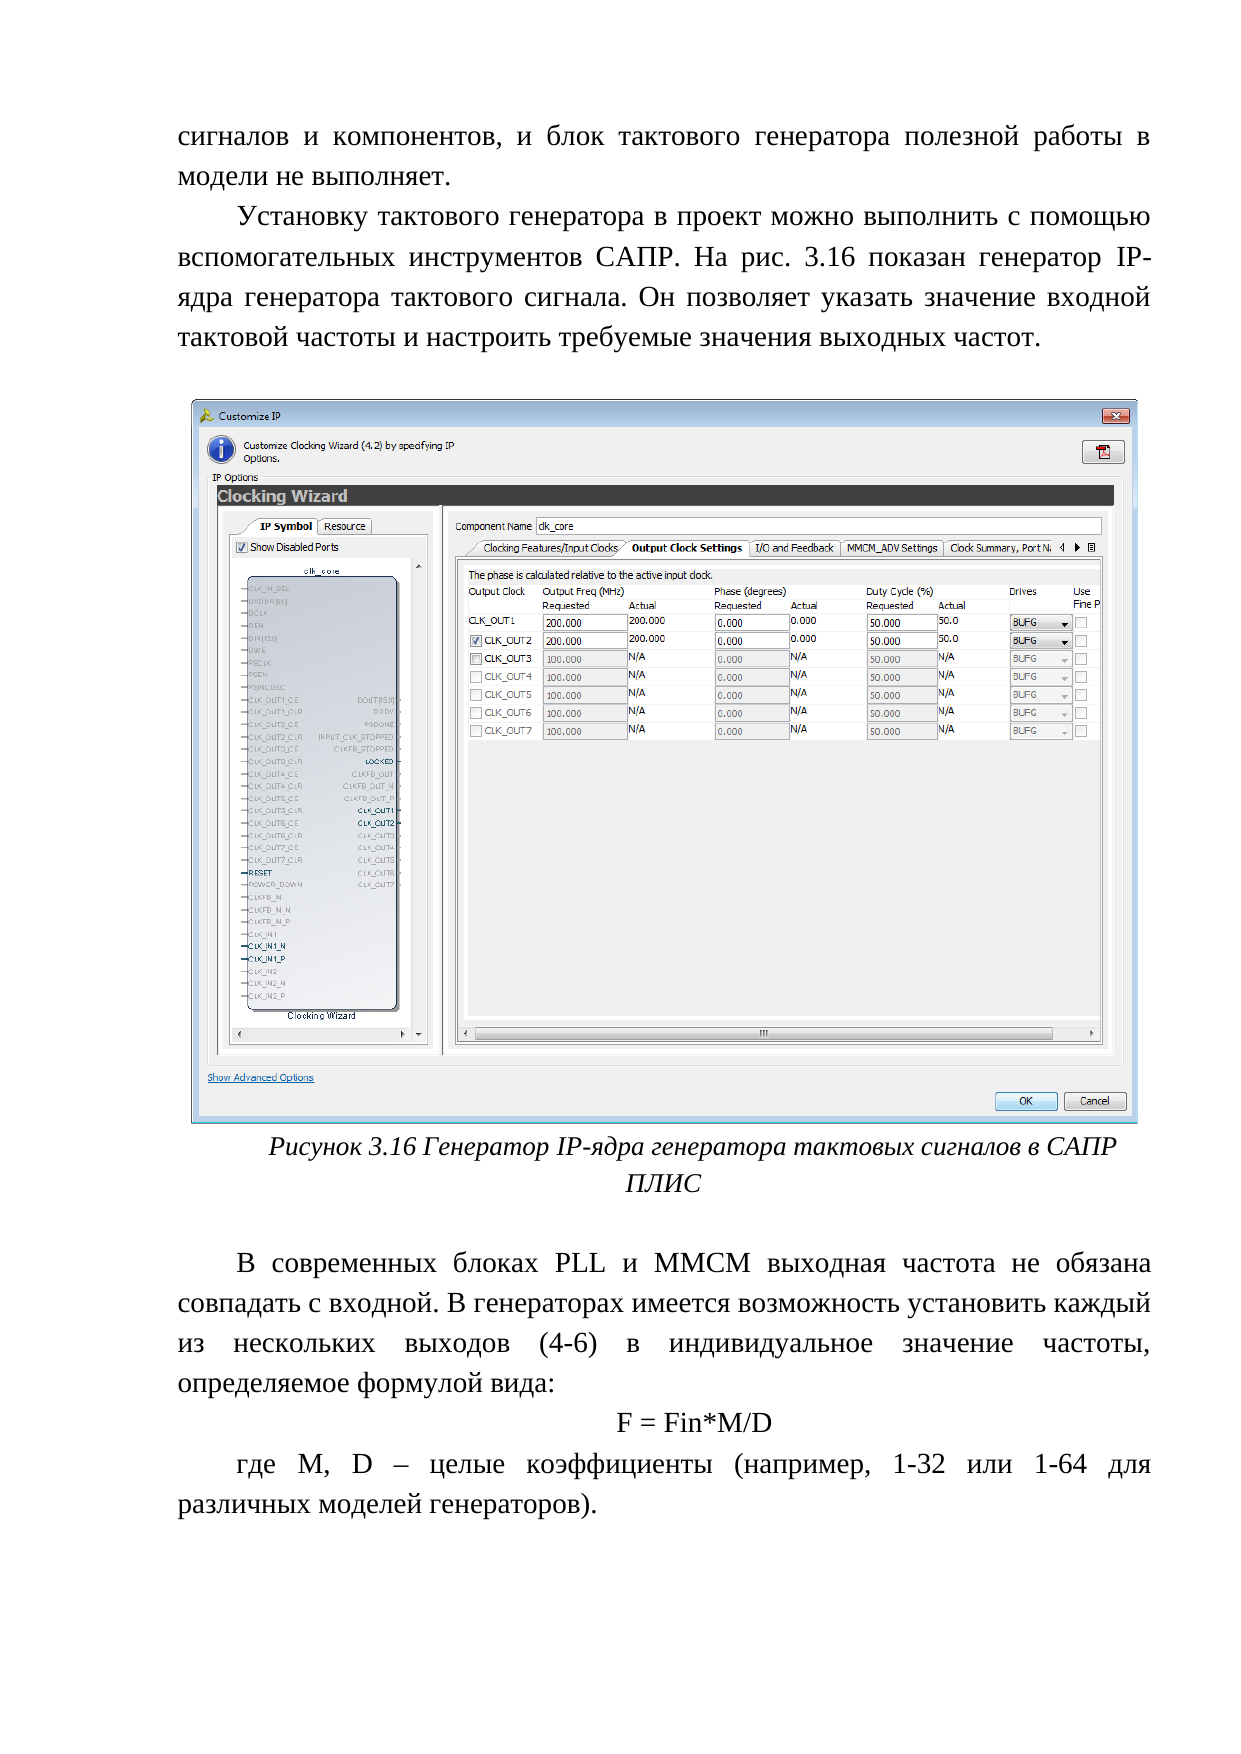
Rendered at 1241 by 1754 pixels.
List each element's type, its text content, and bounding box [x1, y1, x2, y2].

text Рисунок 3.16 Генератор IP-ядра генератора тактовых сигналов в САПР ПЛИС [177, 1130, 1152, 1198]
text В современных блоках PLL и MMCM выходная частота не обязана совпадать с входной. В генераторах имеется возможность установить каждый из нескольких выходов (4-6) в индивидуальное значение частоты, определяемое формулой вида: [177, 1245, 1152, 1399]
text F = Fin*M/D [177, 1406, 1152, 1439]
picture [191, 399, 1138, 1124]
text где M, D – целые коэффициенты (например, 1-32 или 1-64 для различных моделей генераторов). [177, 1446, 1152, 1519]
text Установку тактового генератора в проект можно выполнить с помощью вспомогательных инструментов САПР. На рис. 3.16 показан генератор IP-ядра генератора тактового сигнала. Он позволяет указать значение входной тактовой частоты и настроить требуемые значения выходных частот. [177, 198, 1152, 353]
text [177, 118, 1152, 192]
